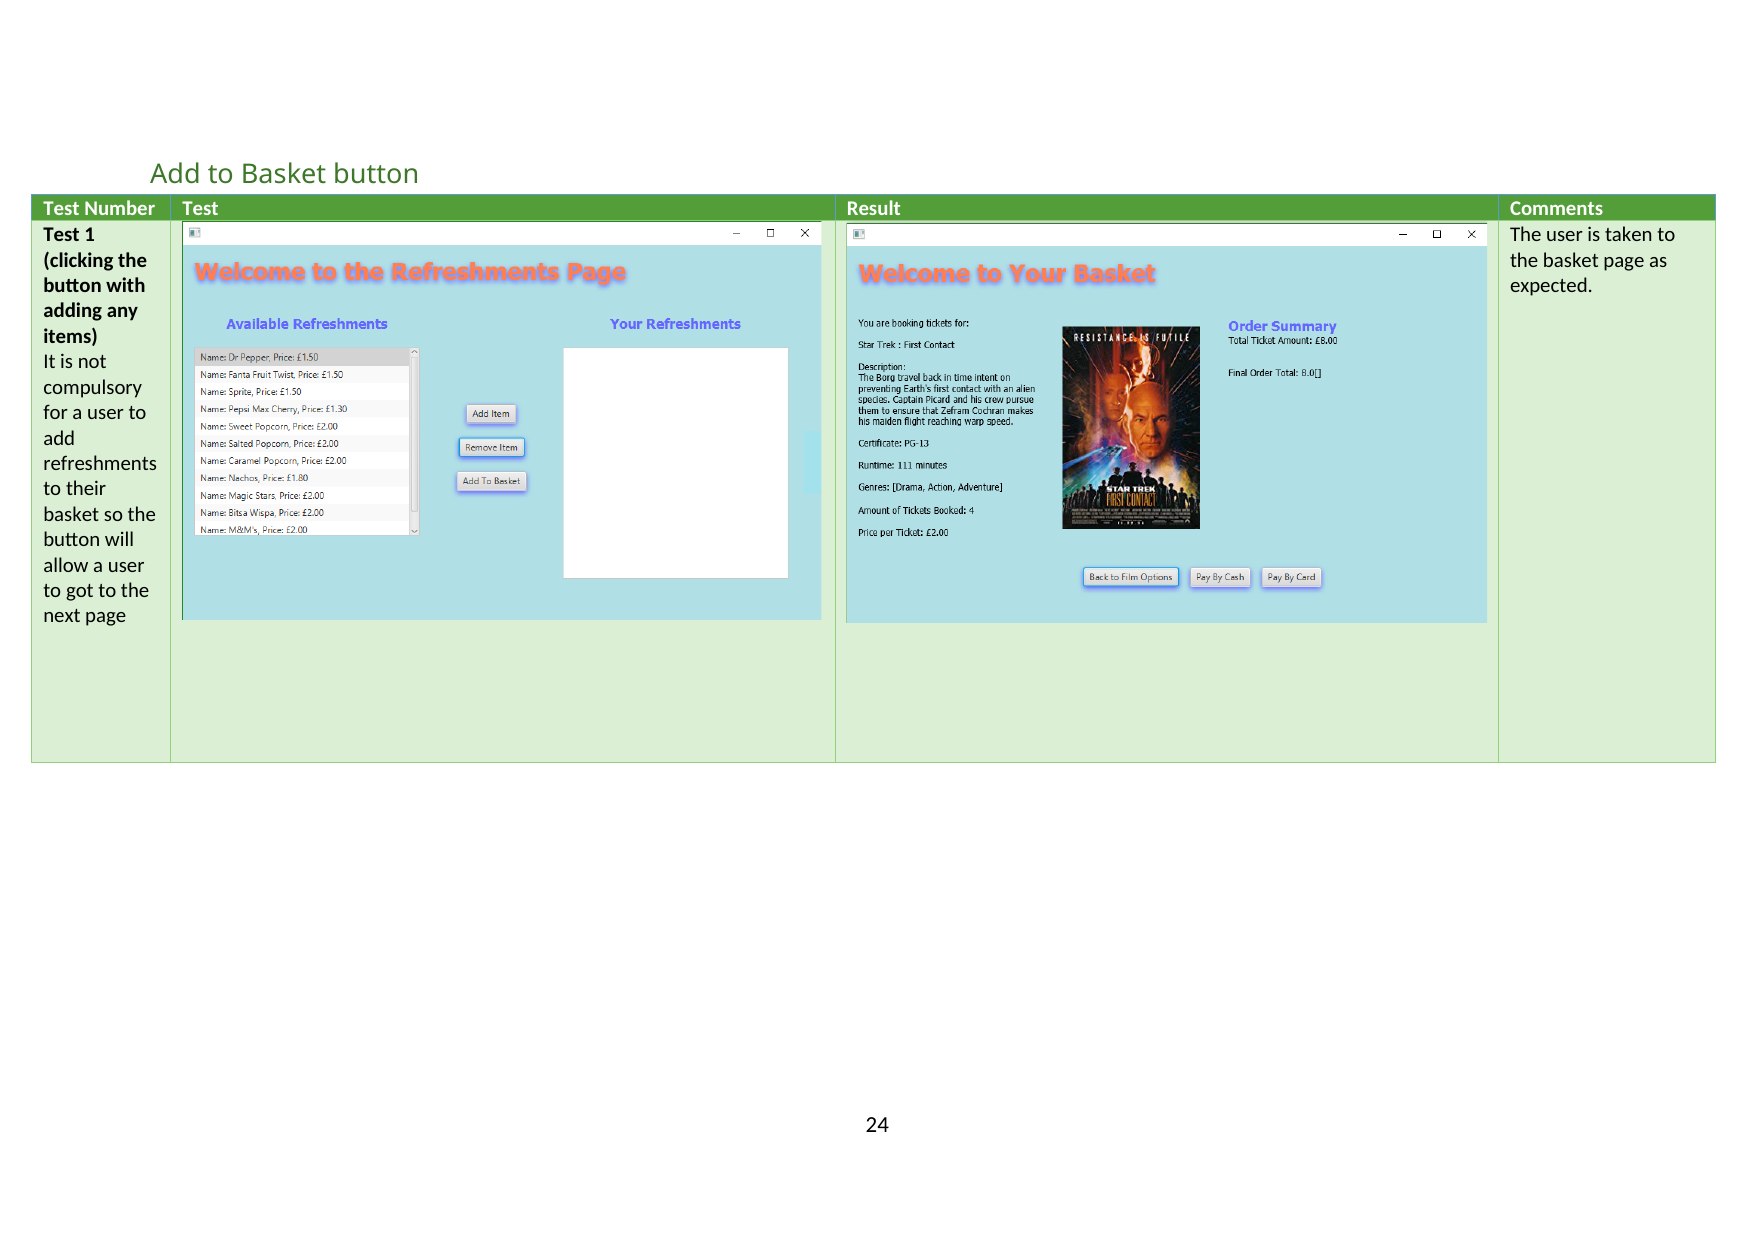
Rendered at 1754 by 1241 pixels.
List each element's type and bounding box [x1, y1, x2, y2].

picture [182, 221, 822, 620]
picture [846, 221, 1488, 623]
